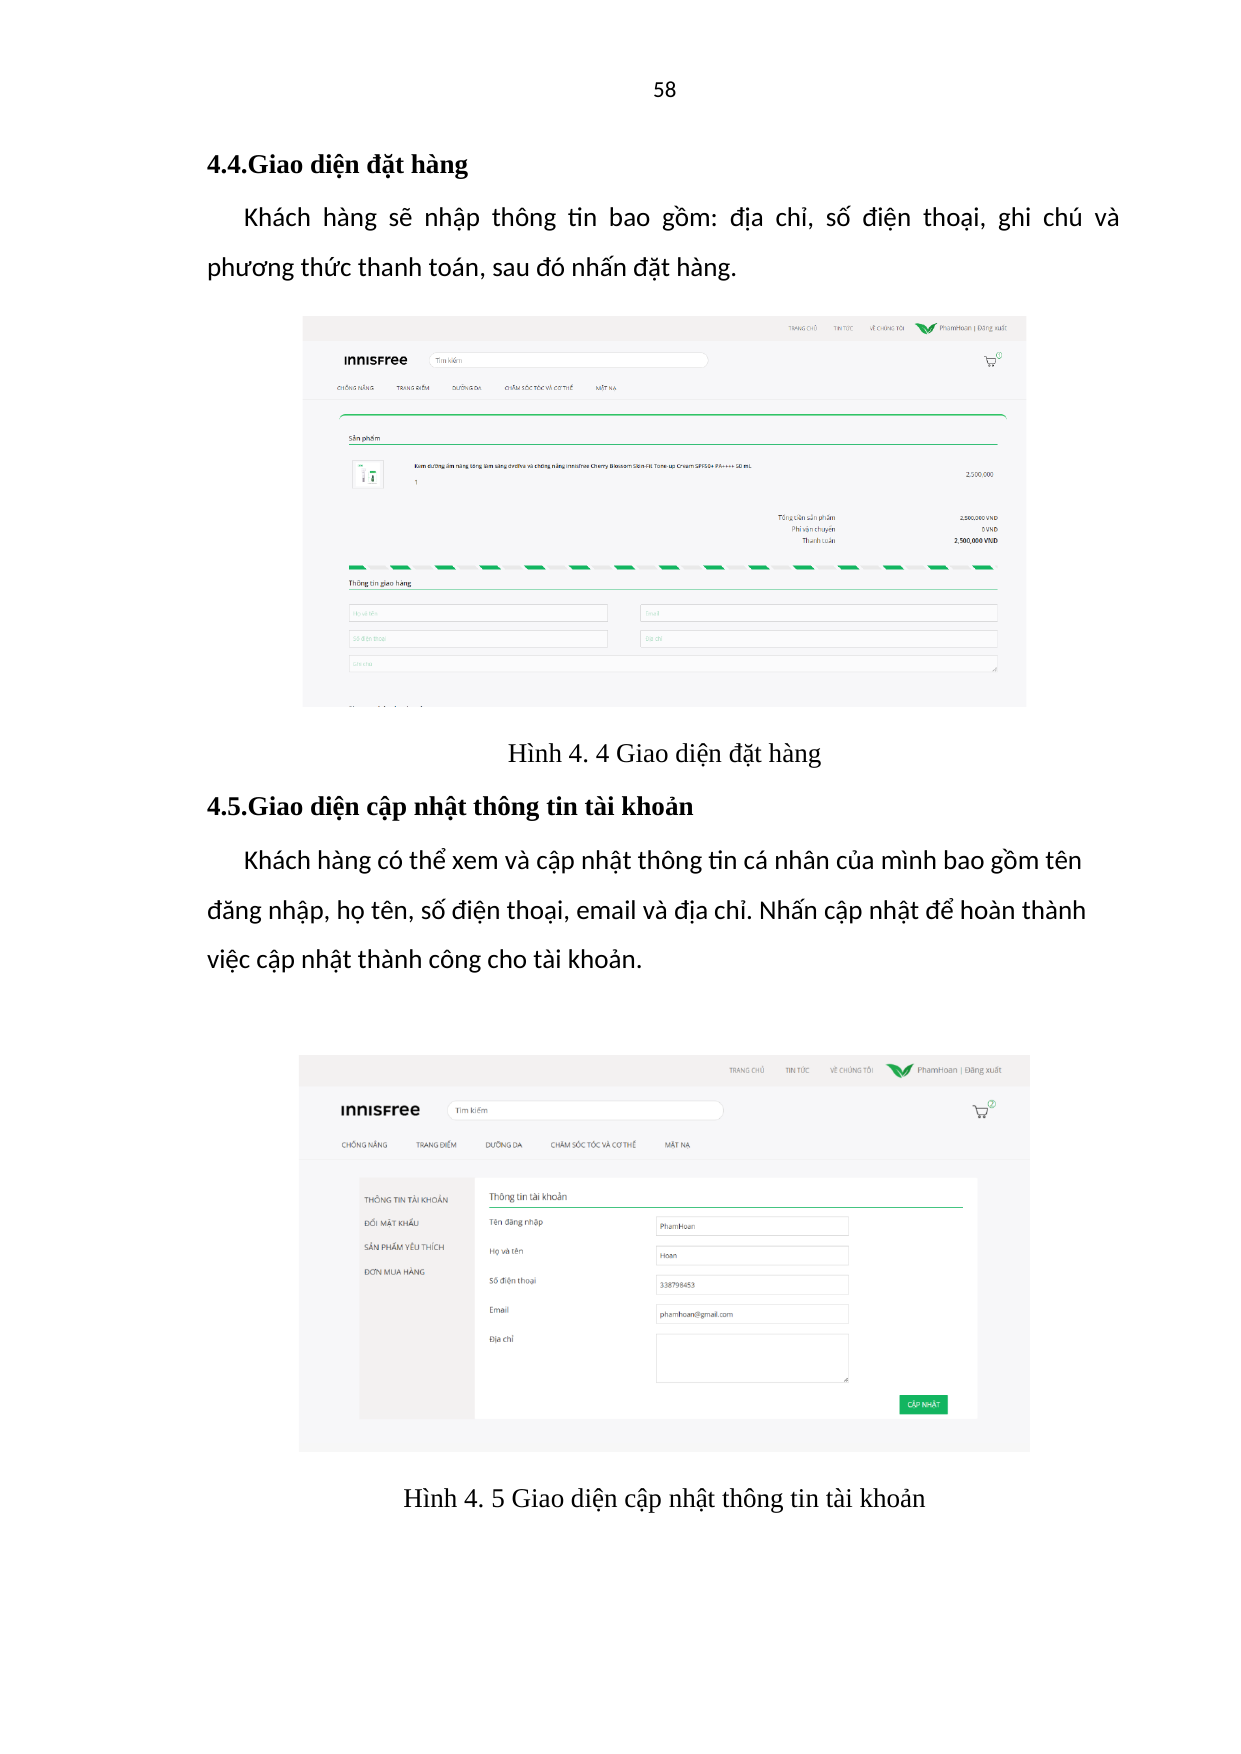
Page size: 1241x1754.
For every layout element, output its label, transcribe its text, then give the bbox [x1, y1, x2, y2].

text Khách hàng sẽ nhập thông tin bao gồm: địa chỉ, số điện thoại, ghi chú và phương thức thanh toán, sau đó nhấn đặt hàng. [207, 201, 1122, 283]
text Khách hàng có thể xem và cập nhật thông tin cá nhân của mình bao gồm tên đăng nhập, họ tên, số điện thoại, email và địa chỉ. Nhấn cập nhật để hoàn thành việc cập nhật thành công cho tài khoản. [207, 843, 1122, 975]
subtitle Giao diện cập nhật thông tin tài khoản [207, 791, 1122, 822]
subtitle Giao diện đặt hàng [207, 148, 1122, 179]
picture [302, 316, 1027, 707]
text Hình 4. 5 Giao diện cập nhật thông tin tài khoản [207, 1482, 1122, 1513]
picture [298, 1055, 1030, 1452]
text Hình 4. 4 Giao diện đặt hàng [207, 738, 1122, 769]
